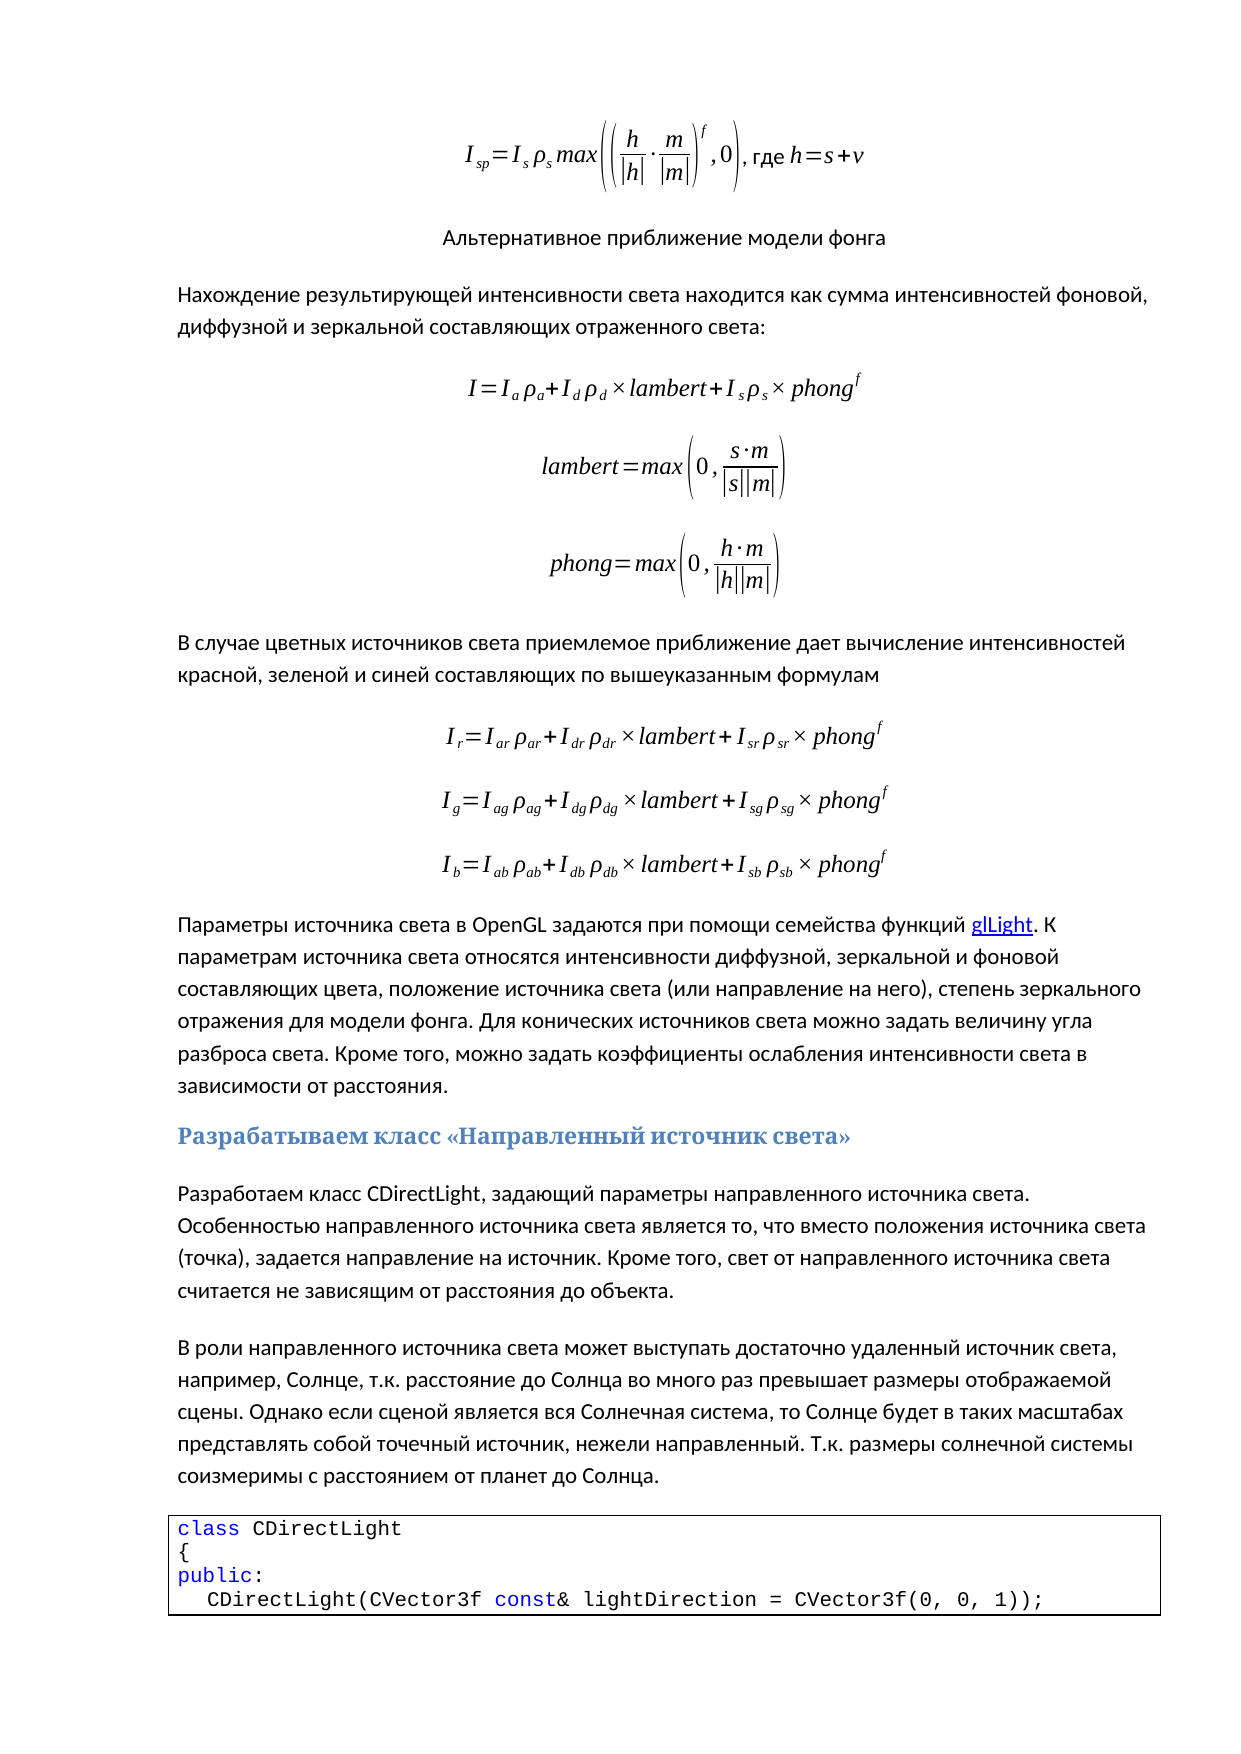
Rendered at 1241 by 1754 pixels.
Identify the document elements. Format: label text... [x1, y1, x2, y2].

text Параметры источника света в OpenGL задаются при помощи семейства функций glLight. К параметрам источника света относятся интенсивности диффузной, зеркальной и фоновой составляющих цвета, положение источника света (или направление на него), степень зеркального отражения для модели фонга. Для конических источников света можно задать величину угла разброса света. Кроме того, можно задать коэффициенты ослабления интенсивности света в зависимости от расстояния. [177, 910, 1152, 1099]
text Нахождение результирующей интенсивности света находится как сумма интенсивностей фоновой, диффузной и зеркальной составляющих отраженного света: [177, 280, 1152, 340]
text , где [177, 118, 1152, 194]
text В роли направленного источника света может выступать достаточно удаленный источник света, например, Солнце, т.к. расстояние до Солнца во много раз превышает размеры отображаемой сцены. Однако если сценой является вся Солнечная система, то Солнце будет в таких масштабах представлять собой точечный источник, нежели направленный. Т.к. размеры солнечной системы соизмеримы с расстоянием от планет до Солнца. [177, 1333, 1152, 1490]
text { [177, 1541, 1152, 1565]
text class CDirectLight [169, 1516, 1160, 1541]
text public: [177, 1565, 1152, 1586]
text Альтернативное приближение модели фонга [177, 223, 1152, 251]
text Разработаем класс CDirectLight, задающий параметры направленного источника света. Особенностью направленного источника света является то, что вместо положения источника света (точка), задается направление на источник. Кроме того, свет от направленного источника света считается не зависящим от расстояния до объекта. [177, 1179, 1152, 1304]
text CDirectLight(CVector3f const& lightDirection = CVector3f(0, 0, 1)); [169, 1586, 1160, 1614]
text В случае цветных источников света приемлемое приближение дает вычисление интенсивностей красной, зеленой и синей составляющих по вышеуказанным формулам [177, 628, 1152, 689]
subtitle Разрабатываем класс «Направленный источник света» [177, 1124, 1152, 1150]
